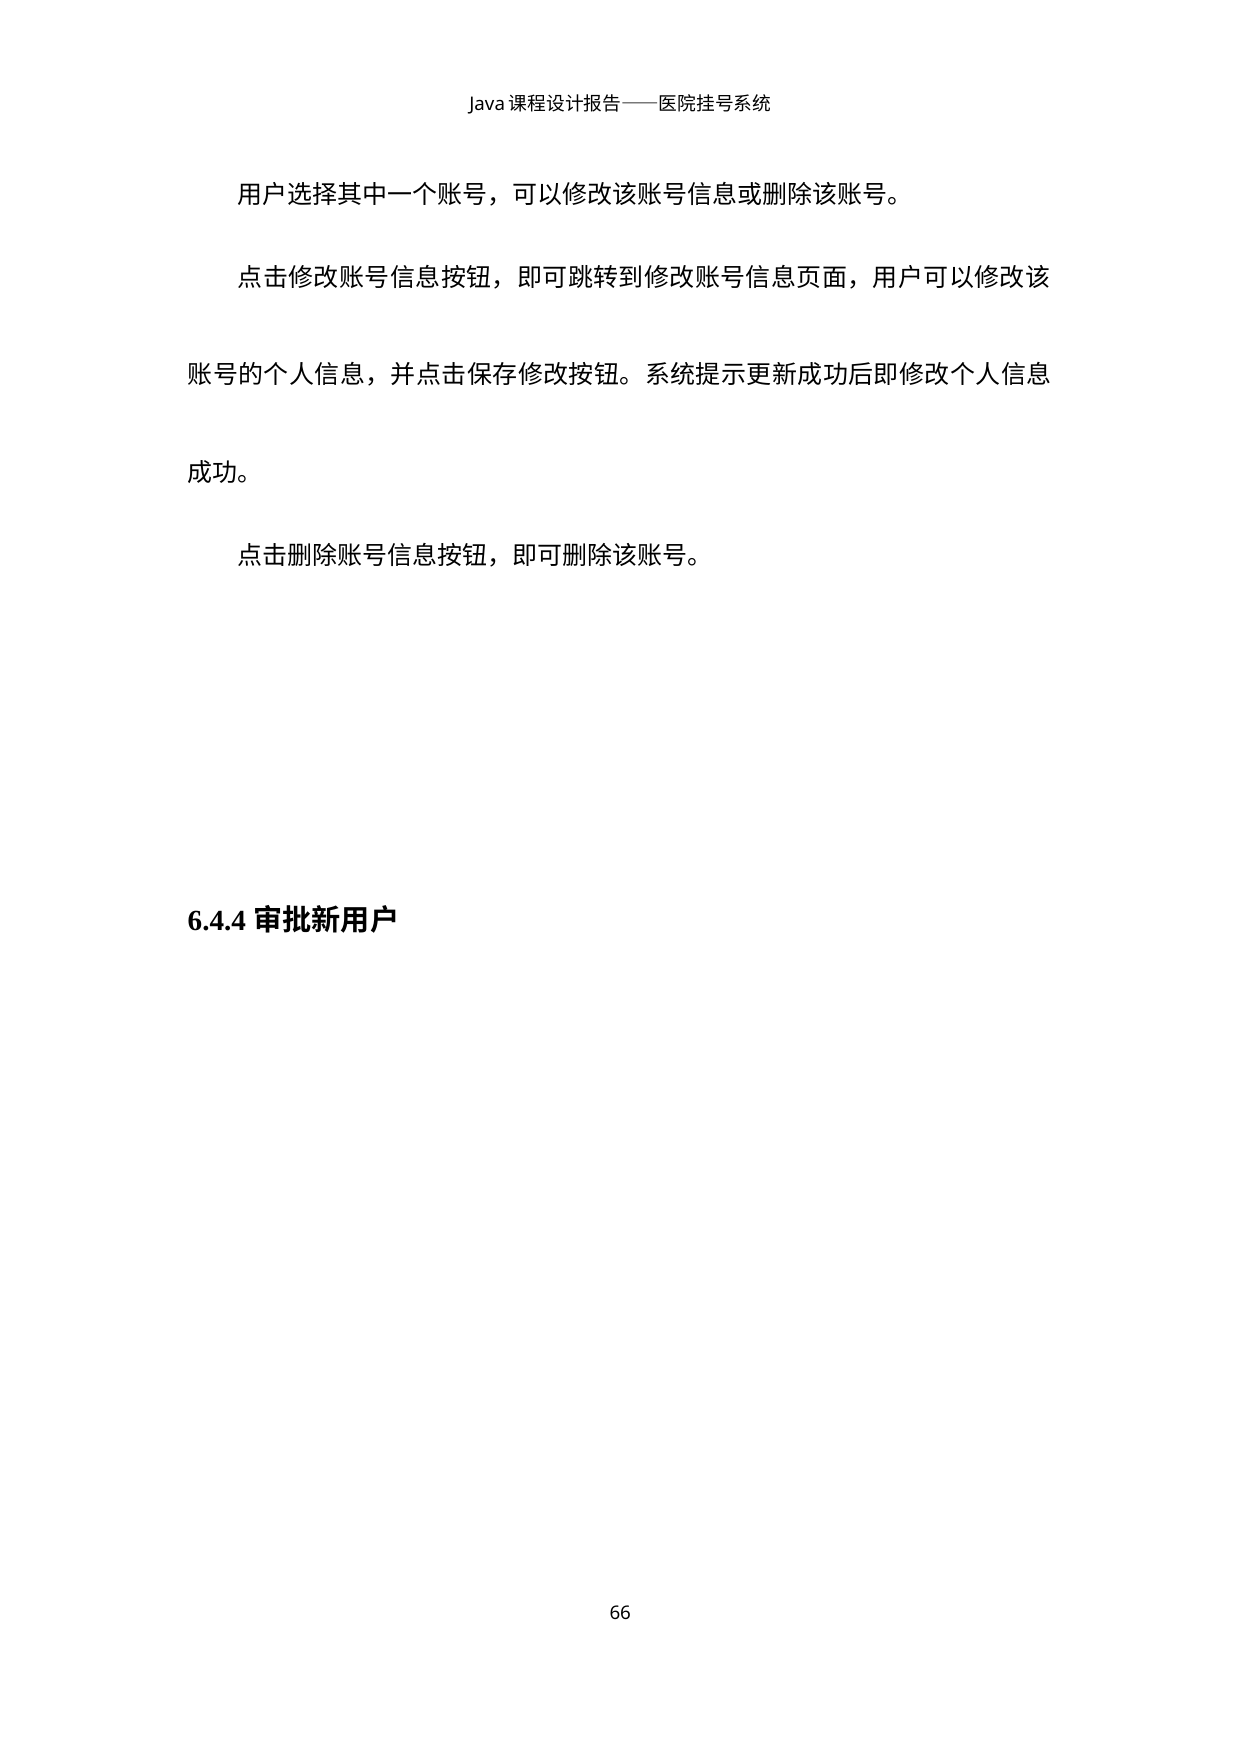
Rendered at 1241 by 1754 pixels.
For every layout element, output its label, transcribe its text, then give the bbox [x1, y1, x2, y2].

text 6.4.4 审批新用户 [187, 885, 1053, 950]
text 用户选择其中一个账号，可以修改该账号信息或删除该账号。 [187, 160, 1053, 225]
text 点击修改账号信息按钮，即可跳转到修改账号信息页面，用户可以修改该账号的个人信息，并点击保存修改按钮。系统提示更新成功后即修改个人信息成功。 [187, 243, 1053, 503]
text 点击删除账号信息按钮，即可删除该账号。 [187, 521, 1053, 586]
